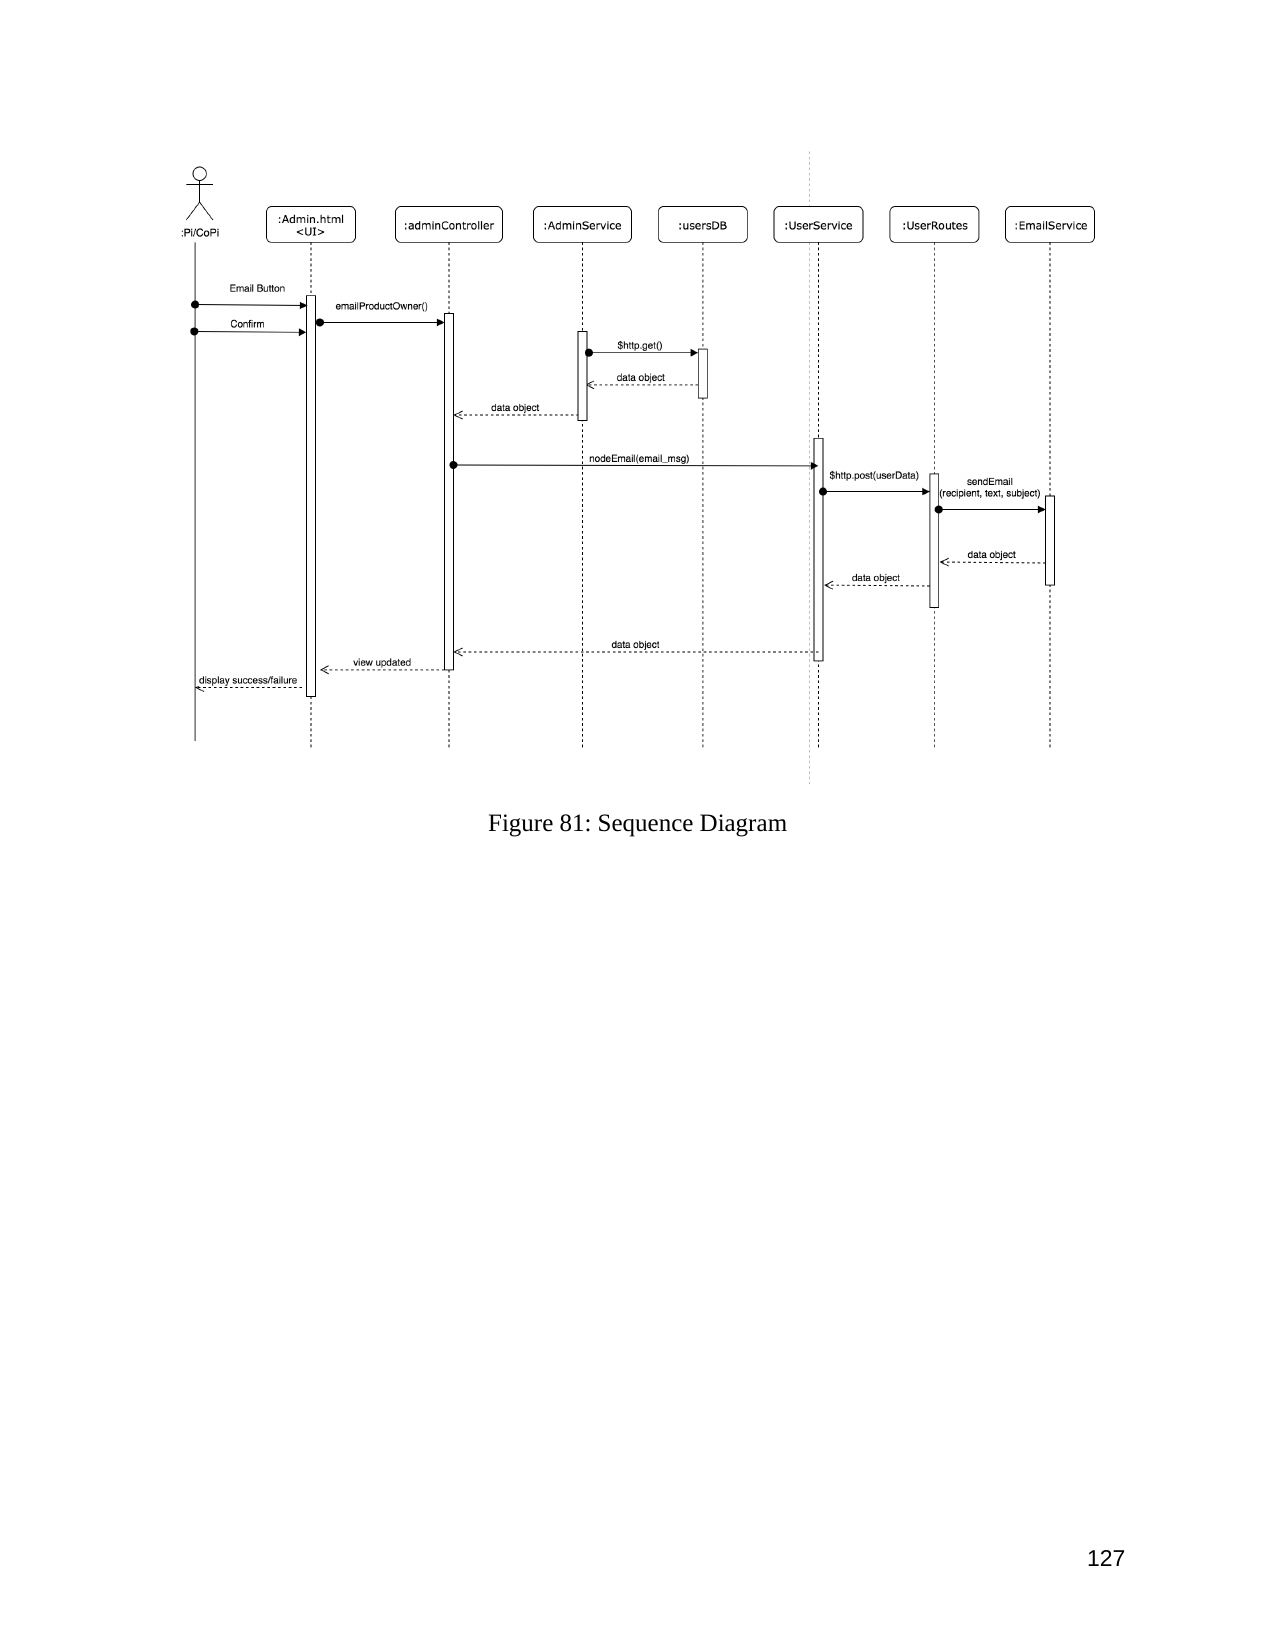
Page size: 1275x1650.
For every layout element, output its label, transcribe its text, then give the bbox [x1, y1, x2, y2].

picture [150, 150, 1125, 784]
text Figure 81: Sequence Diagram [150, 808, 1125, 837]
